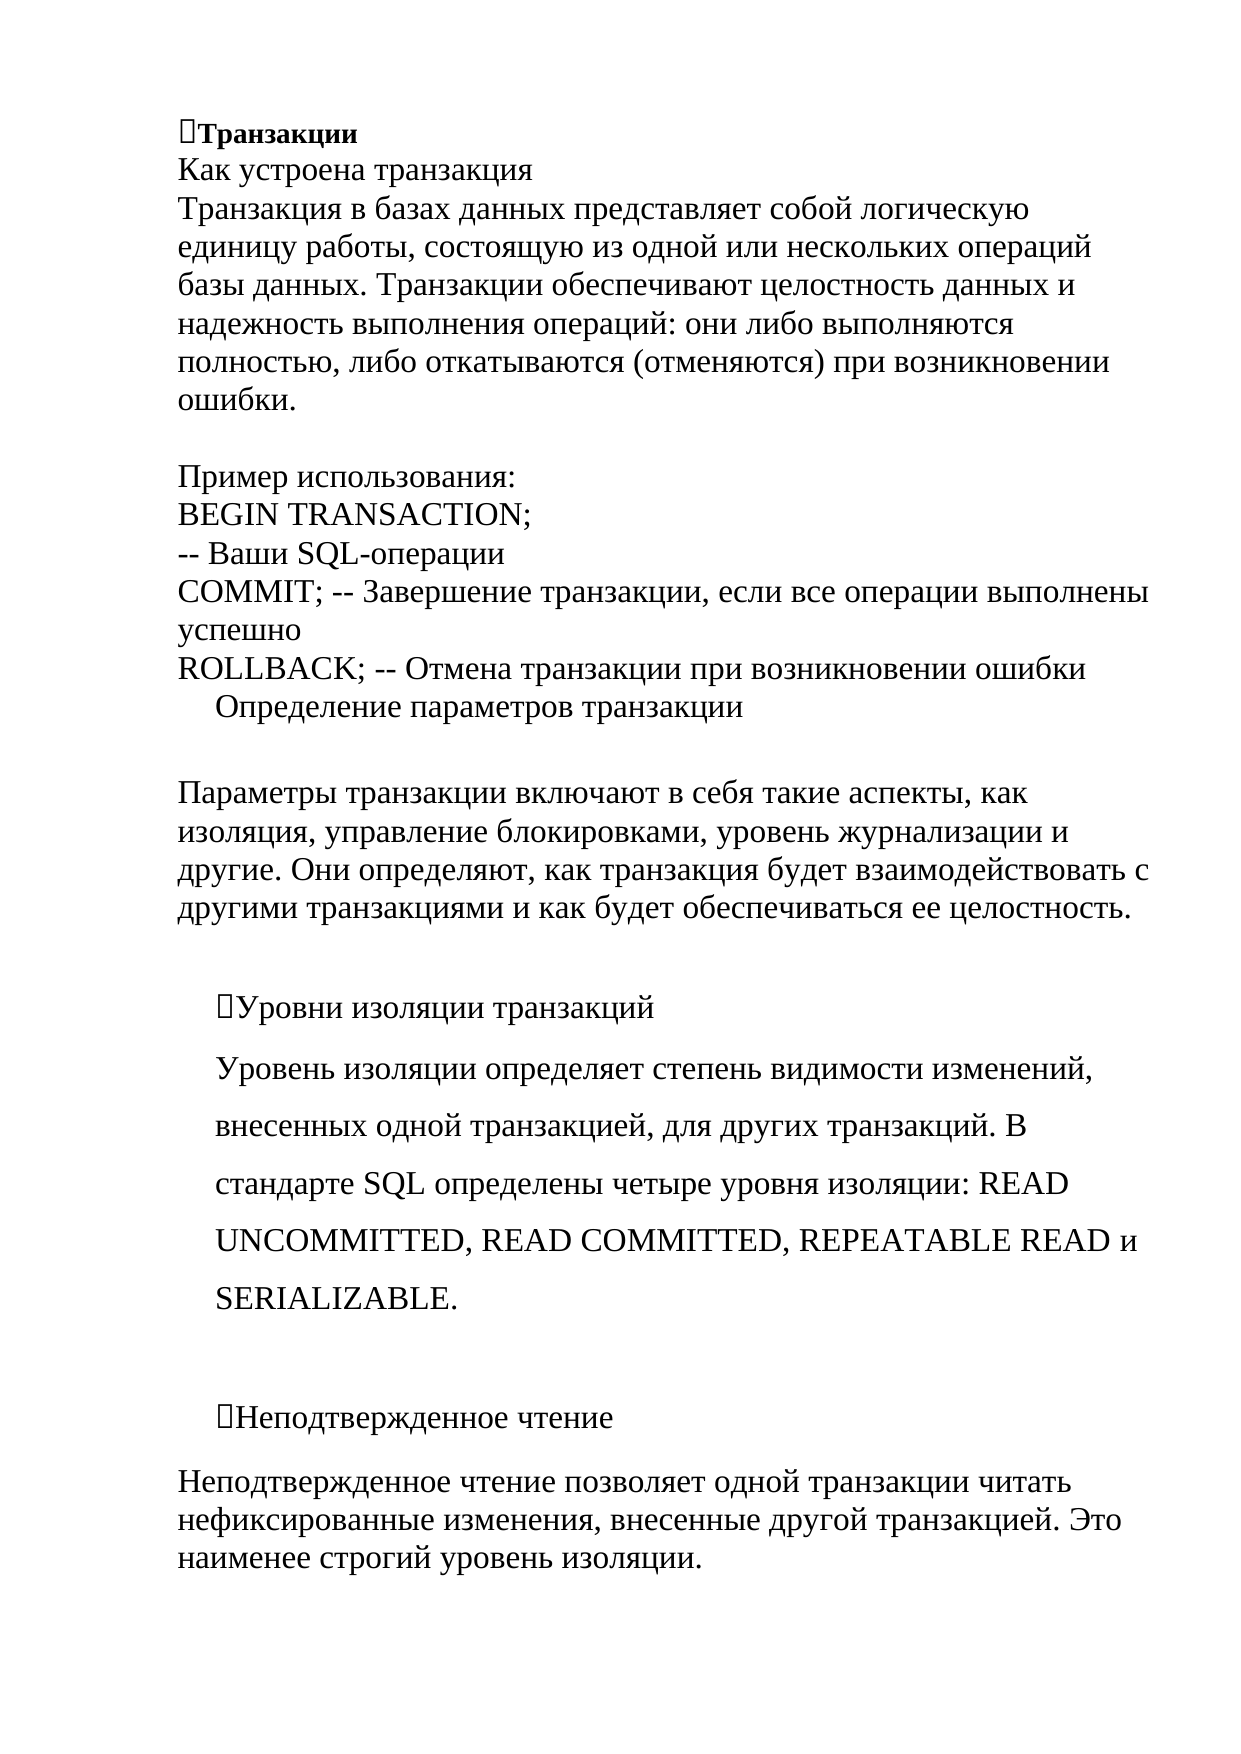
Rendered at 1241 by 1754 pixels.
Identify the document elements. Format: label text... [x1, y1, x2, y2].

text ✅Неподтвержденное чтение [215, 1393, 1152, 1438]
text ✅Транзакции [177, 118, 1152, 149]
text ✅Уровни изоляции транзакций Уровень изоляции определяет степень видимости изменений, внесенных одной транзакцией, для других транзакций. В стандарте SQL определены четыре уровня изоляции: READ UNCOMMITTED, READ COMMITTED, REPEATABLE READ и SERIALIZABLE. [215, 983, 1152, 1316]
text Как устроена транзакция Транзакция в базах данных представляет собой логическую единицу работы, состоящую из одной или нескольких операций базы данных. Транзакции обеспечивают целостность данных и надежность выполнения операций: они либо выполняются полностью, либо откатываются (отменяются) при возникновении ошибки. [177, 149, 1152, 418]
text Определение параметров транзакции [215, 686, 1152, 724]
text -- Ваши SQL-операции [177, 533, 1152, 571]
text ROLLBACK; -- Отмена транзакции при возникновении ошибки [177, 648, 1152, 686]
text BEGIN TRANSACTION; [177, 494, 1152, 533]
text Параметры транзакции включают в себя такие аспекты, как изоляция, управление блокировками, уровень журнализации и другие. Они определяют, как транзакция будет взаимодействовать с другими транзакциями и как будет обеспечиваться ее целостность. [177, 744, 1152, 926]
text Неподтвержденное чтение позволяет одной транзакции читать нефиксированные изменения, внесенные другой транзакцией. Это наименее строгий уровень изоляции. [177, 1461, 1152, 1576]
text Пример использования: [177, 456, 1152, 494]
text COMMIT; -- Завершение транзакции, если все операции выполнены успешно [177, 571, 1152, 648]
